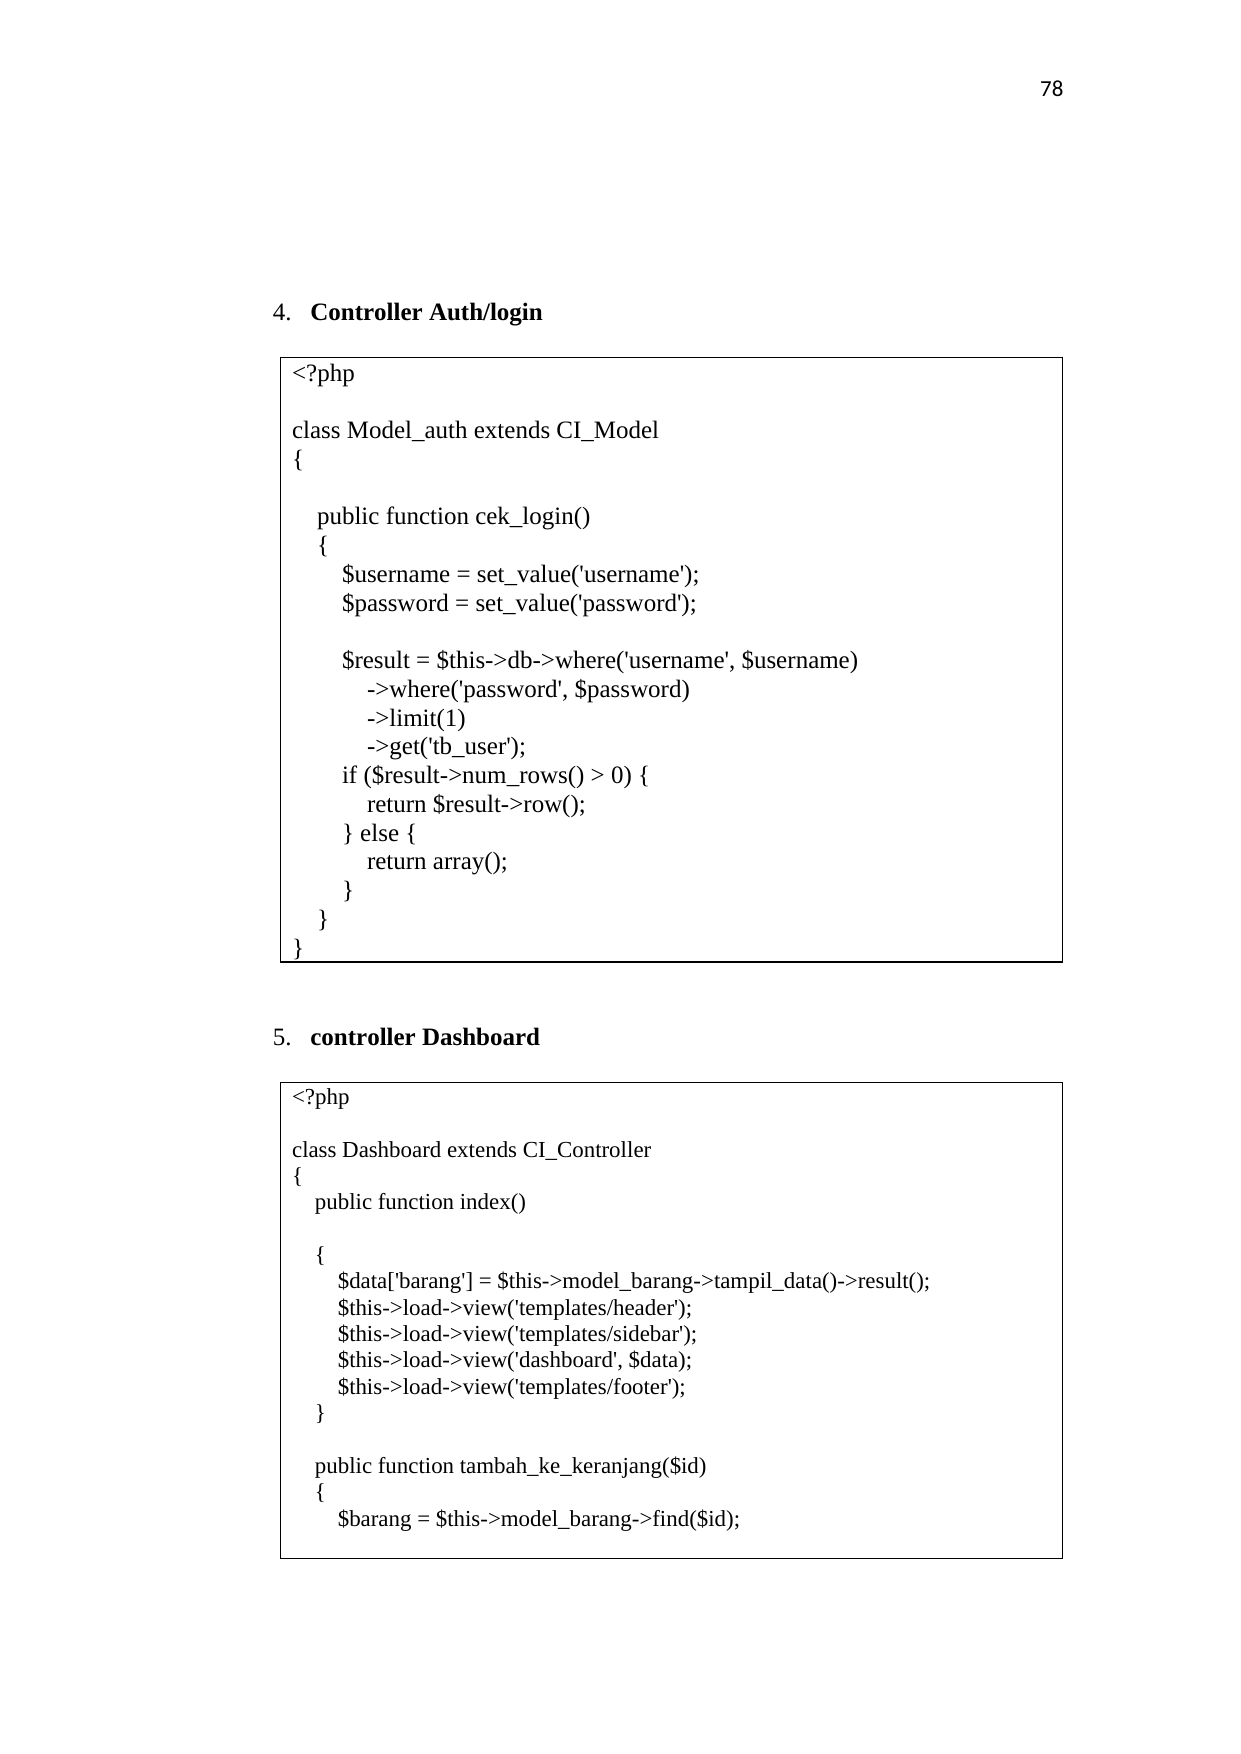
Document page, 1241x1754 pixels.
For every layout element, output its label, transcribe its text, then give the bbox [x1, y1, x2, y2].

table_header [281, 1083, 1062, 1557]
list controller Dashboard [273, 1022, 1063, 1051]
table_header <?php class Model_auth extends CI_Model { public function cek_login() { $username = set_value('username'); $password = set_value('password'); $result = $this->db->where('username', $username) ->where('password', $password) ->limit(1) ->get('tb_user'); if ($result->num_rows() > 0) { return $result->row(); } else { return array(); } } } [281, 358, 1062, 961]
list Controller Auth/login [273, 297, 1063, 326]
